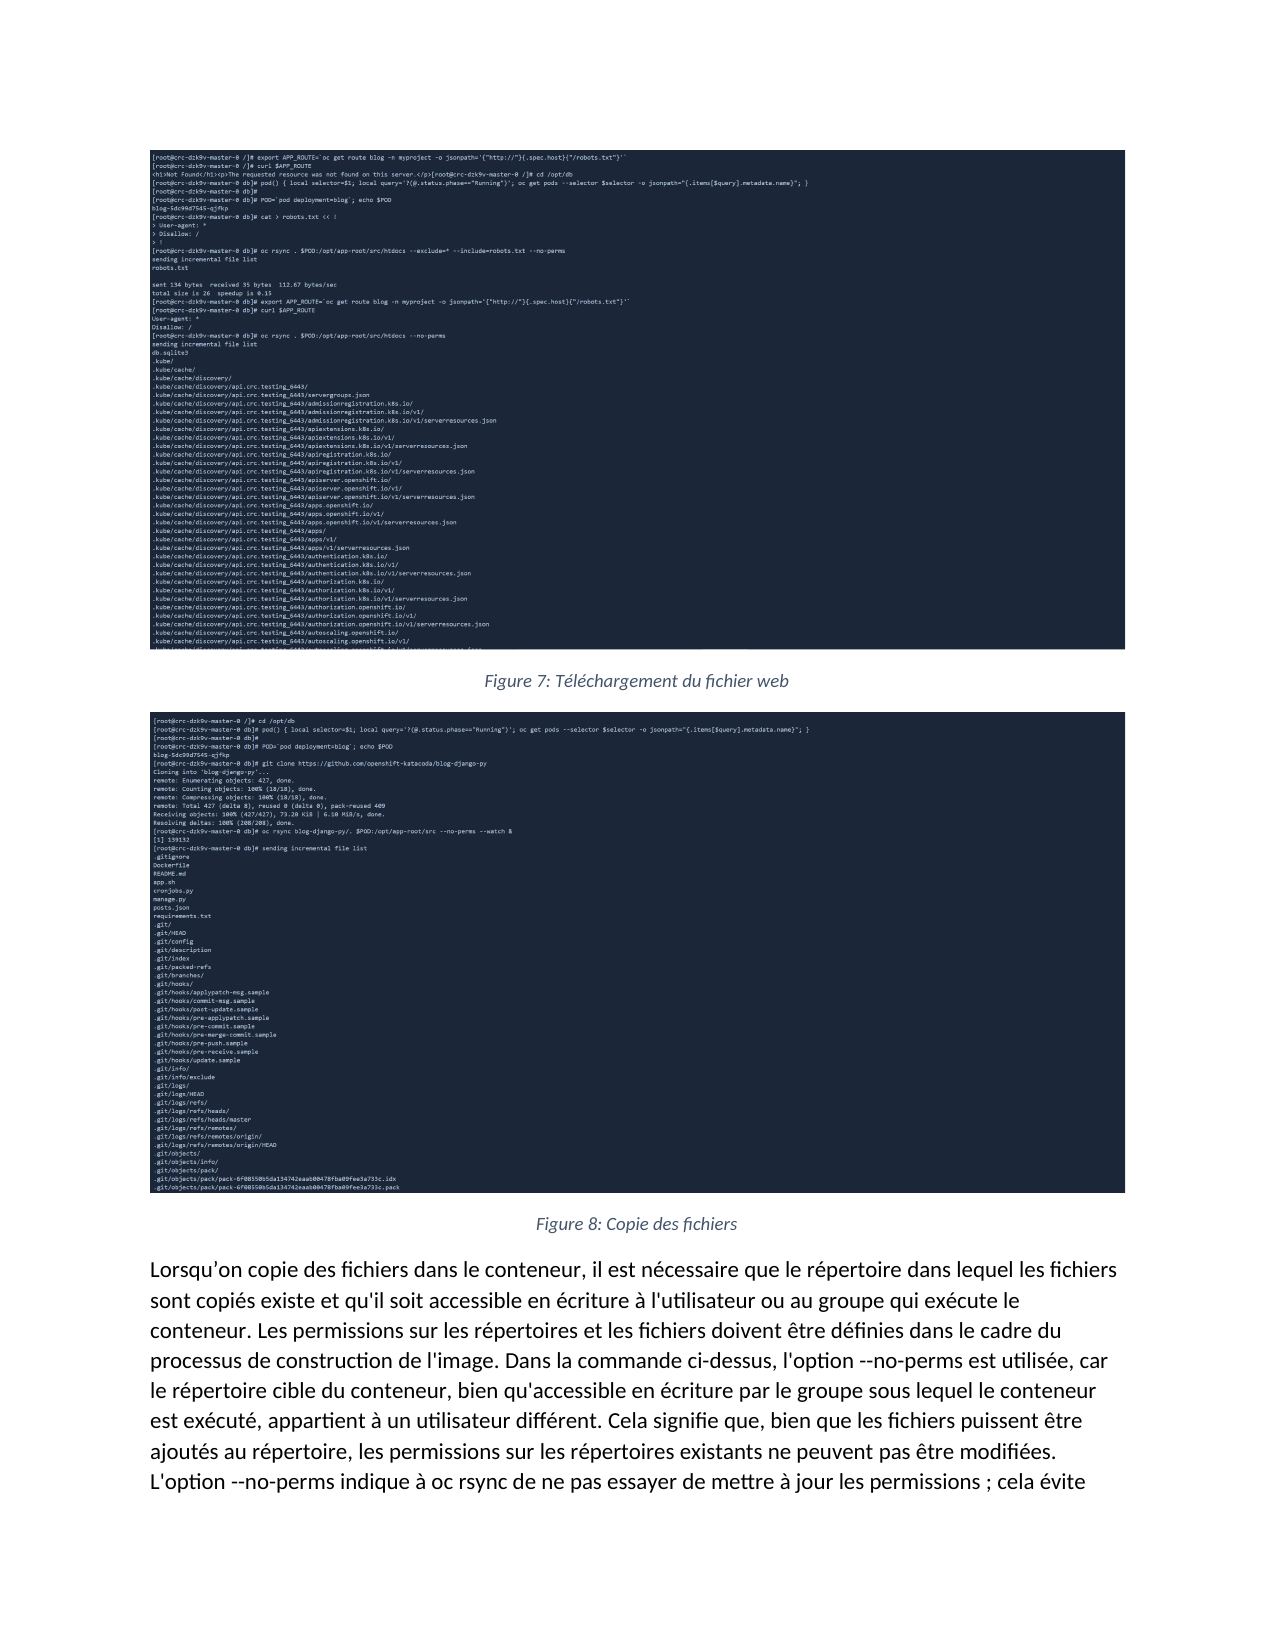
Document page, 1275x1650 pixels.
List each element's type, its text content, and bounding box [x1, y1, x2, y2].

text Figure 8: Copie des fichiers [150, 1212, 1125, 1235]
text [150, 1256, 1125, 1495]
picture [150, 150, 1125, 650]
picture [150, 712, 1125, 1193]
text Figure 7: Téléchargement du fichier web [150, 669, 1125, 692]
